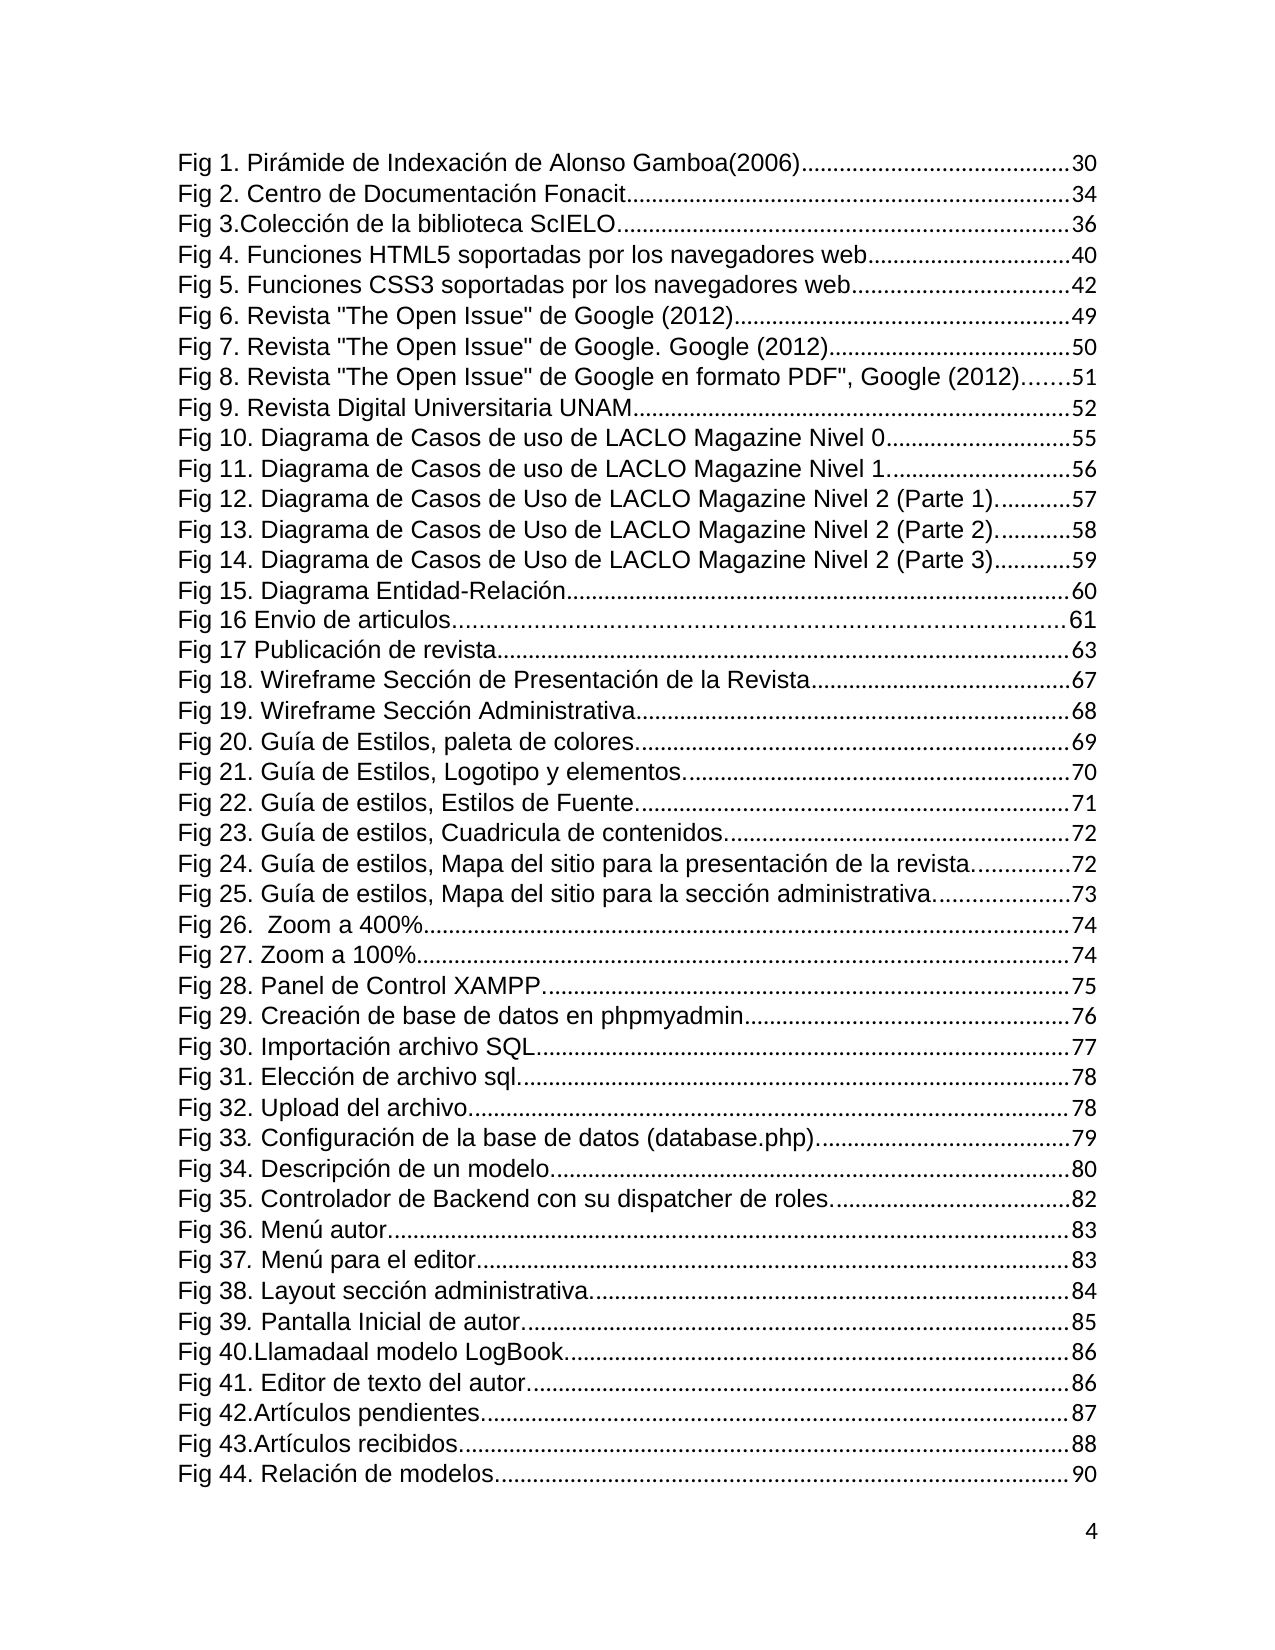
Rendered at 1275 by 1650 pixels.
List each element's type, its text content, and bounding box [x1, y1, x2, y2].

text Fig 14. Diagrama de Casos de Uso de LACLO Magazine Nivel 2 (Parte 3) 59 [177, 544, 1098, 575]
text Fig 43.Artículos recibidos. 88 [177, 1428, 1098, 1458]
text Fig 12. Diagrama de Casos de Uso de LACLO Magazine Nivel 2 (Parte 1). 57 [177, 483, 1098, 514]
text Fig 6. Revista "The Open Issue" de Google (2012) 49 [177, 300, 1098, 331]
text Fig 30. Importación archivo SQL. 77 [177, 1031, 1098, 1061]
text Fig 15. Diagrama Entidad-Relación 60 [177, 575, 1098, 605]
text Fig 16 Envio de articulos 61 [177, 605, 1098, 634]
text Fig 28. Panel de Control XAMPP. 75 [177, 970, 1098, 1000]
text Fig 22. Guía de estilos, Estilos de Fuente. 71 [177, 787, 1098, 817]
text Fig 2. Centro de Documentación Fonacit 34 [177, 178, 1098, 209]
text Fig 10. Diagrama de Casos de uso de LACLO Magazine Nivel 0 55 [177, 422, 1098, 453]
text Fig 36. Menú autor. 83 [177, 1214, 1098, 1244]
text Fig 33. Configuración de la base de datos (database.php). 79 [177, 1122, 1098, 1153]
text Fig 9. Revista Digital Universitaria UNAM 52 [177, 392, 1098, 422]
text Fig 18. Wireframe Sección de Presentación de la Revista 67 [177, 665, 1098, 695]
text Fig 27. Zoom a 100% 74 [177, 939, 1098, 970]
text Fig 4. Funciones HTML5 soportadas por los navegadores web 40 [177, 239, 1098, 270]
text Fig 29. Creación de base de datos en phpmyadmin 76 [177, 1000, 1098, 1031]
text Fig 20. Guía de Estilos, paleta de colores. 69 [177, 726, 1098, 756]
text Fig 35. Controlador de Backend con su dispatcher de roles. 82 [177, 1183, 1098, 1214]
text Fig 32. Upload del archivo. 78 [177, 1092, 1098, 1122]
text Fig 3.Colección de la biblioteca ScIELO. 36 [177, 209, 1098, 239]
text Fig 13. Diagrama de Casos de Uso de LACLO Magazine Nivel 2 (Parte 2). 58 [177, 514, 1098, 544]
text Fig 31. Elección de archivo sql. 78 [177, 1061, 1098, 1092]
text Fig 5. Funciones CSS3 soportadas por los navegadores web 42 [177, 270, 1098, 300]
text Fig 8. Revista "The Open Issue" de Google en formato PDF", Google (2012). 51 [177, 361, 1098, 392]
text Fig 38. Layout sección administrativa. 84 [177, 1275, 1098, 1306]
text Fig 24. Guía de estilos, Mapa del sitio para la presentación de la revista. 72 [177, 848, 1098, 878]
text Fig 42.Artículos pendientes. 87 [177, 1397, 1098, 1428]
text Fig 41. Editor de texto del autor. 86 [177, 1367, 1098, 1397]
text Fig 25. Guía de estilos, Mapa del sitio para la sección administrativa. 73 [177, 878, 1098, 909]
text Fig 39. Pantalla Inicial de autor. 85 [177, 1306, 1098, 1336]
text Fig 11. Diagrama de Casos de uso de LACLO Magazine Nivel 1. 56 [177, 453, 1098, 483]
text Fig 34. Descripción de un modelo. 80 [177, 1153, 1098, 1183]
text Fig 37. Menú para el editor. 83 [177, 1244, 1098, 1275]
text Fig 7. Revista "The Open Issue" de Google. Google (2012) 50 [177, 331, 1098, 361]
text Fig 17 Publicación de revista 63 [177, 634, 1098, 665]
text Fig 19. Wireframe Sección Administrativa 68 [177, 695, 1098, 726]
text Fig 44. Relación de modelos. 90 [177, 1458, 1098, 1489]
text Fig 40.Llamadaal modelo LogBook. 86 [177, 1336, 1098, 1367]
text Fig 21. Guía de Estilos, Logotipo y elementos. 70 [177, 756, 1098, 787]
text Fig 1. Pirámide de Indexación de Alonso Gamboa(2006) 30 [177, 148, 1098, 178]
text Fig 23. Guía de estilos, Cuadricula de contenidos. 72 [177, 817, 1098, 848]
text Fig 26. Zoom a 400% 74 [177, 909, 1098, 939]
